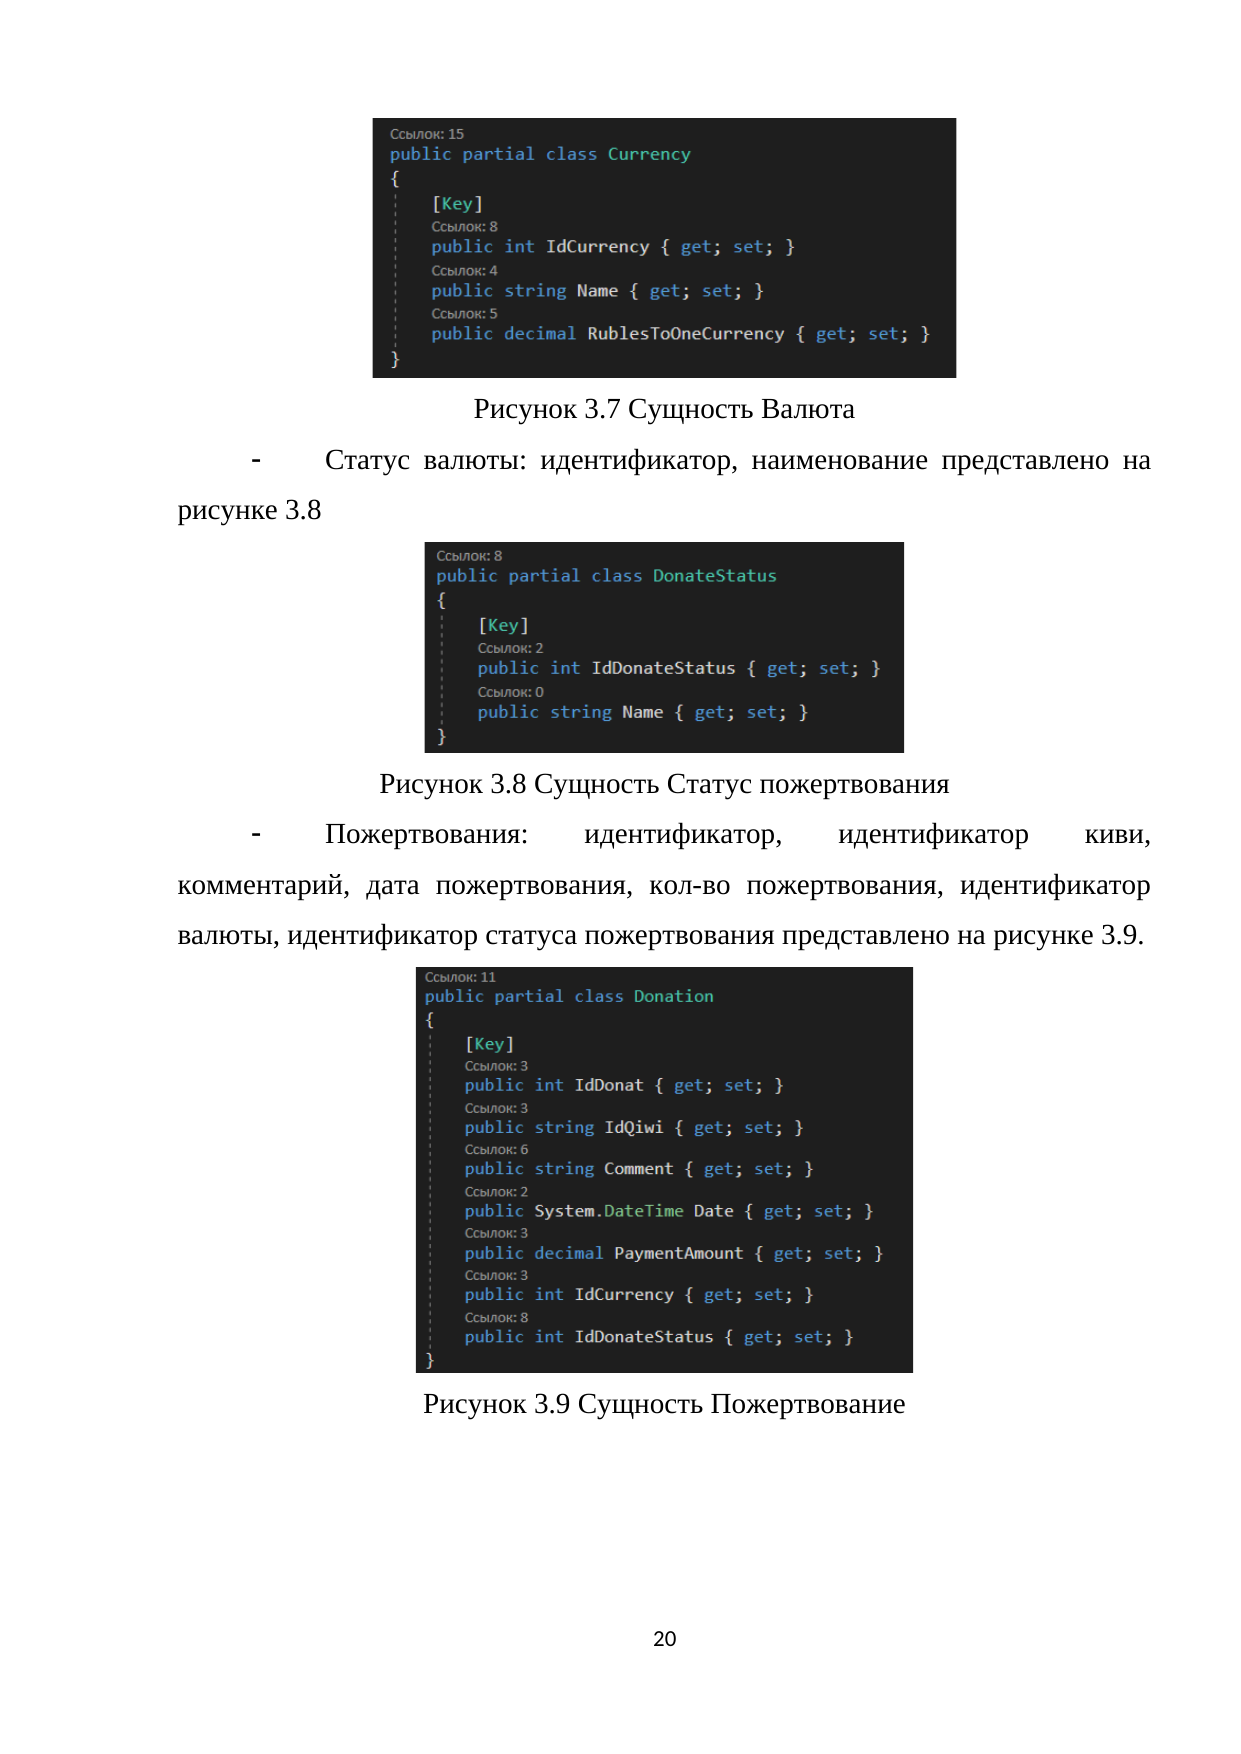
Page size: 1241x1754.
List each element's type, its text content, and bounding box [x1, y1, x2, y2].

picture [415, 967, 914, 1373]
text Рисунок 3.8 Сущность Статус пожертвования [177, 766, 1152, 800]
picture [424, 542, 905, 753]
list Пожертвования: идентификатор, идентификатор киви, комментарий, дата пожертвования, кол-во пожертвования, идентификатор валюты, идентификатор статуса пожертвования представлено на рисунке 3.9. [177, 817, 1152, 951]
text Рисунок 3.7 Сущность Валюта [177, 391, 1152, 425]
list Статус валюты: идентификатор, наименование представлено на рисунке 3.8 [177, 442, 1152, 526]
picture [372, 118, 957, 378]
text Рисунок 3.9 Сущность Пожертвование [177, 1386, 1152, 1420]
